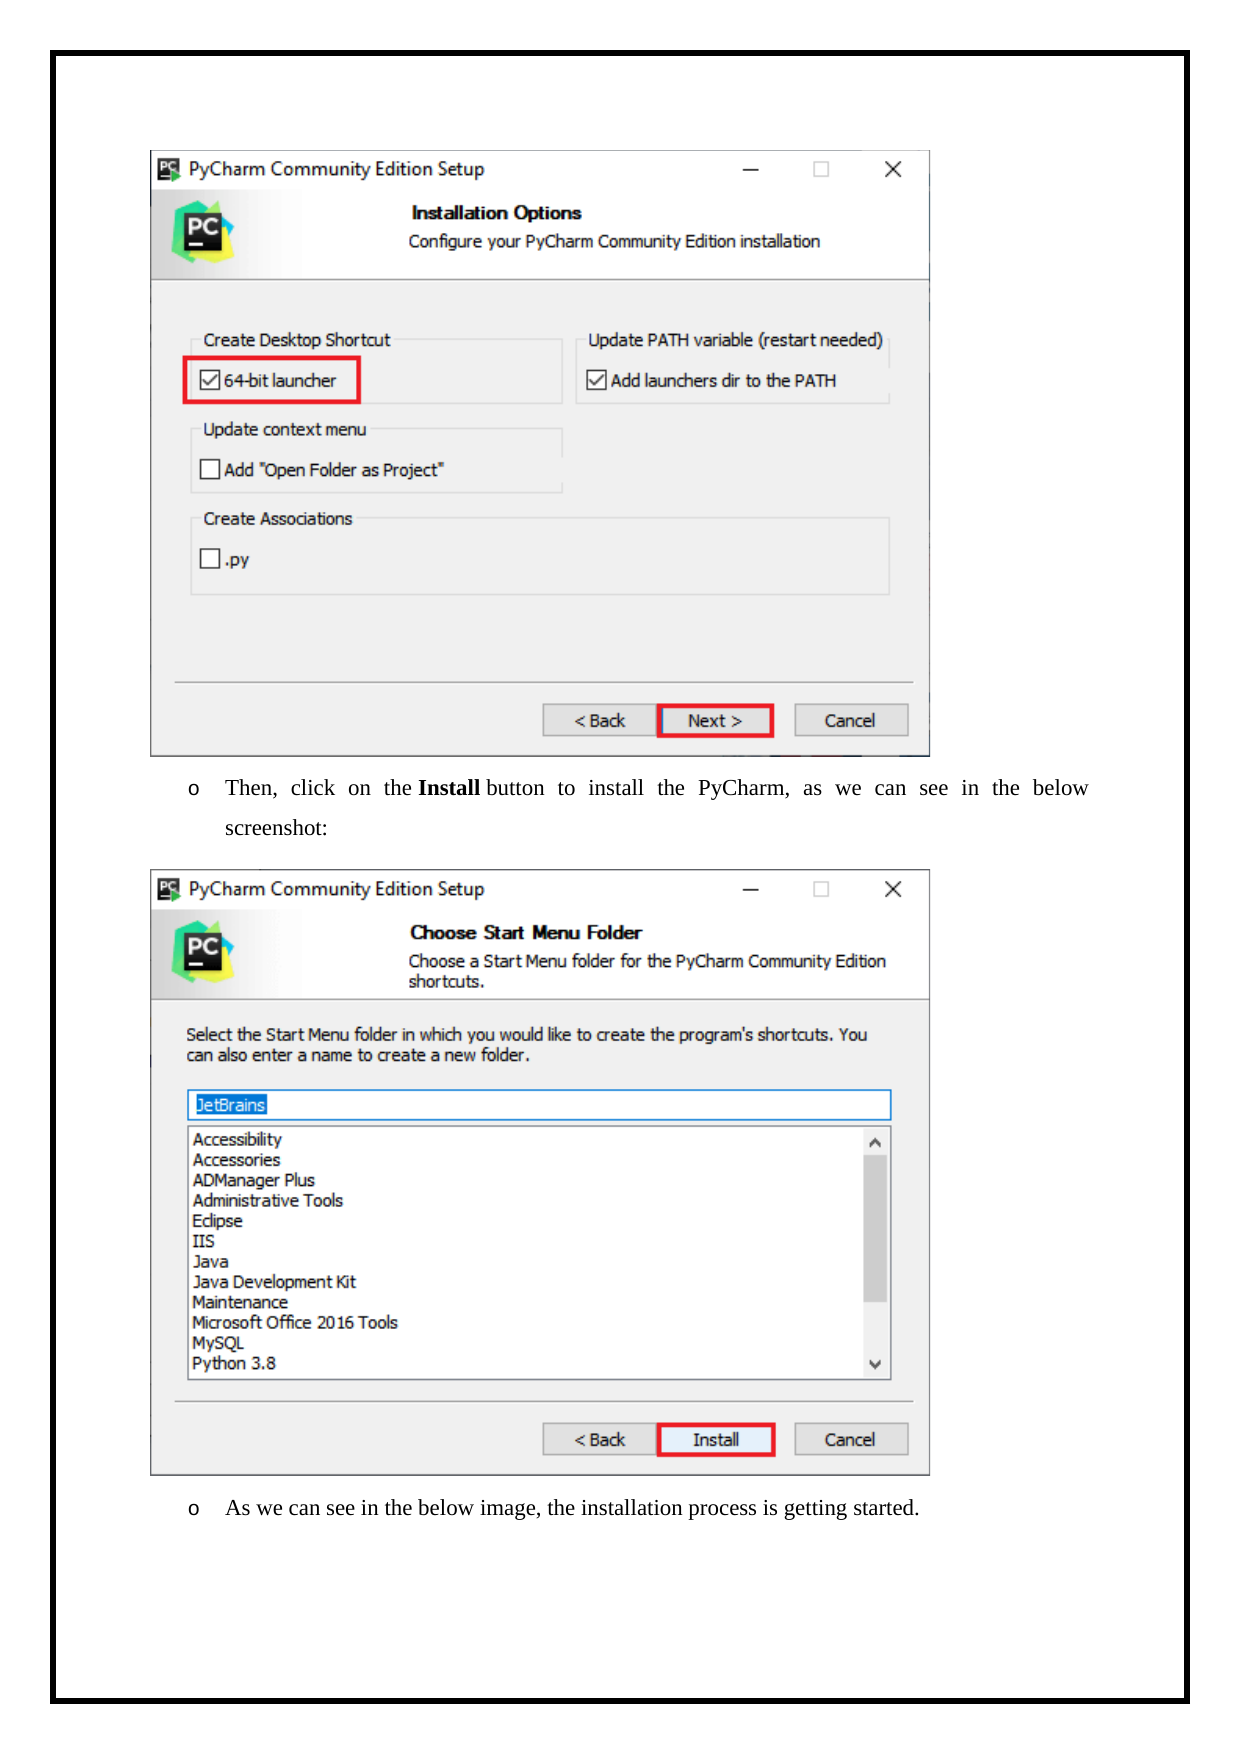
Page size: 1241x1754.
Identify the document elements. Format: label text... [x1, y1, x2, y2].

list As we can see in the below image, the installation process is getting started. [187, 1482, 1090, 1521]
picture [150, 150, 931, 757]
picture [150, 869, 931, 1476]
list Then, click on the Install button to install the PyCharm, as we can see in the below screenshot: [187, 762, 1090, 841]
